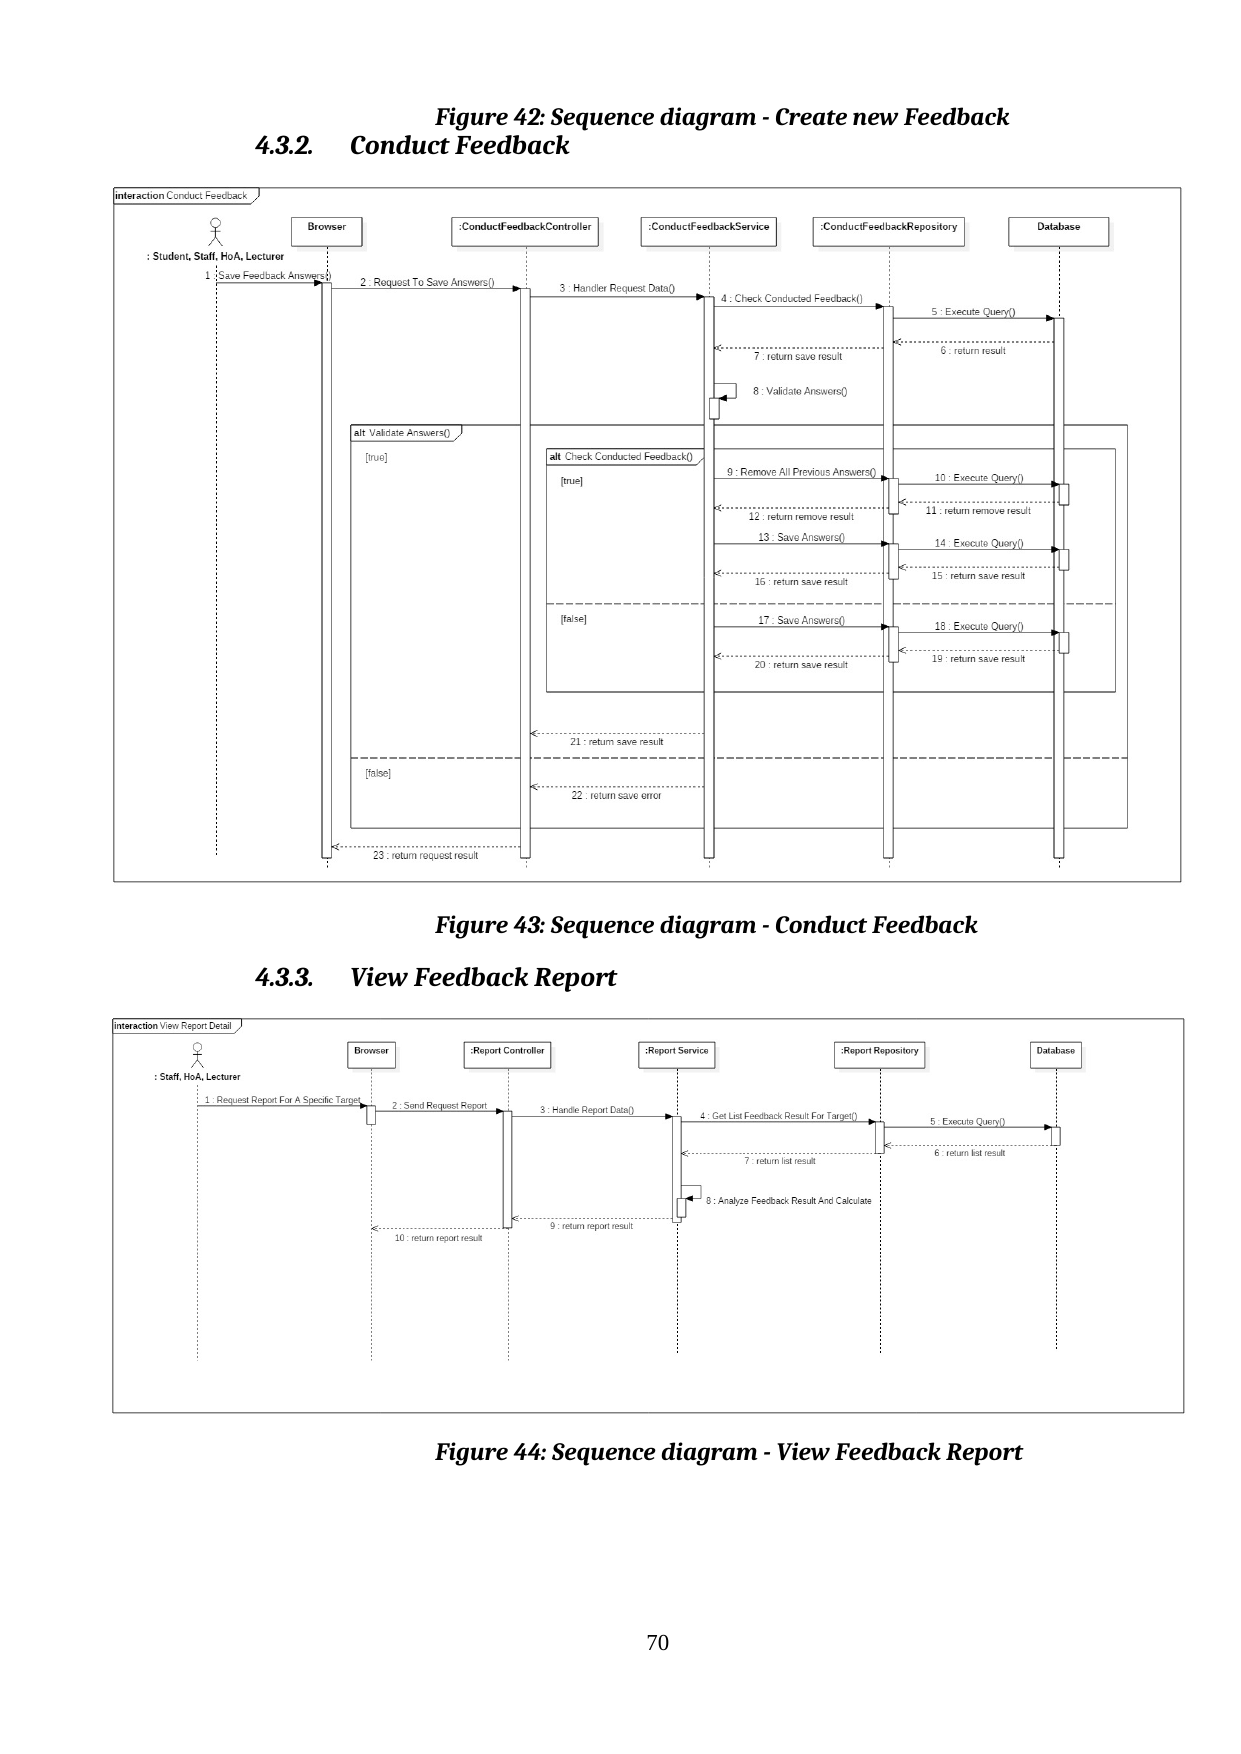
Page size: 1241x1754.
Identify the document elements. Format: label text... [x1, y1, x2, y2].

text Figure 44: Sequence diagram - View Feedback Report [435, 1439, 1209, 1467]
text Figure 42: Sequence diagram - Create new Feedback [435, 103, 1209, 132]
list Conduct Feedback [255, 132, 1209, 161]
list View Feedback Report [255, 964, 1209, 992]
picture [106, 181, 1210, 911]
picture [106, 1012, 1210, 1439]
text Figure 43: Sequence diagram - Conduct Feedback [435, 911, 1209, 940]
